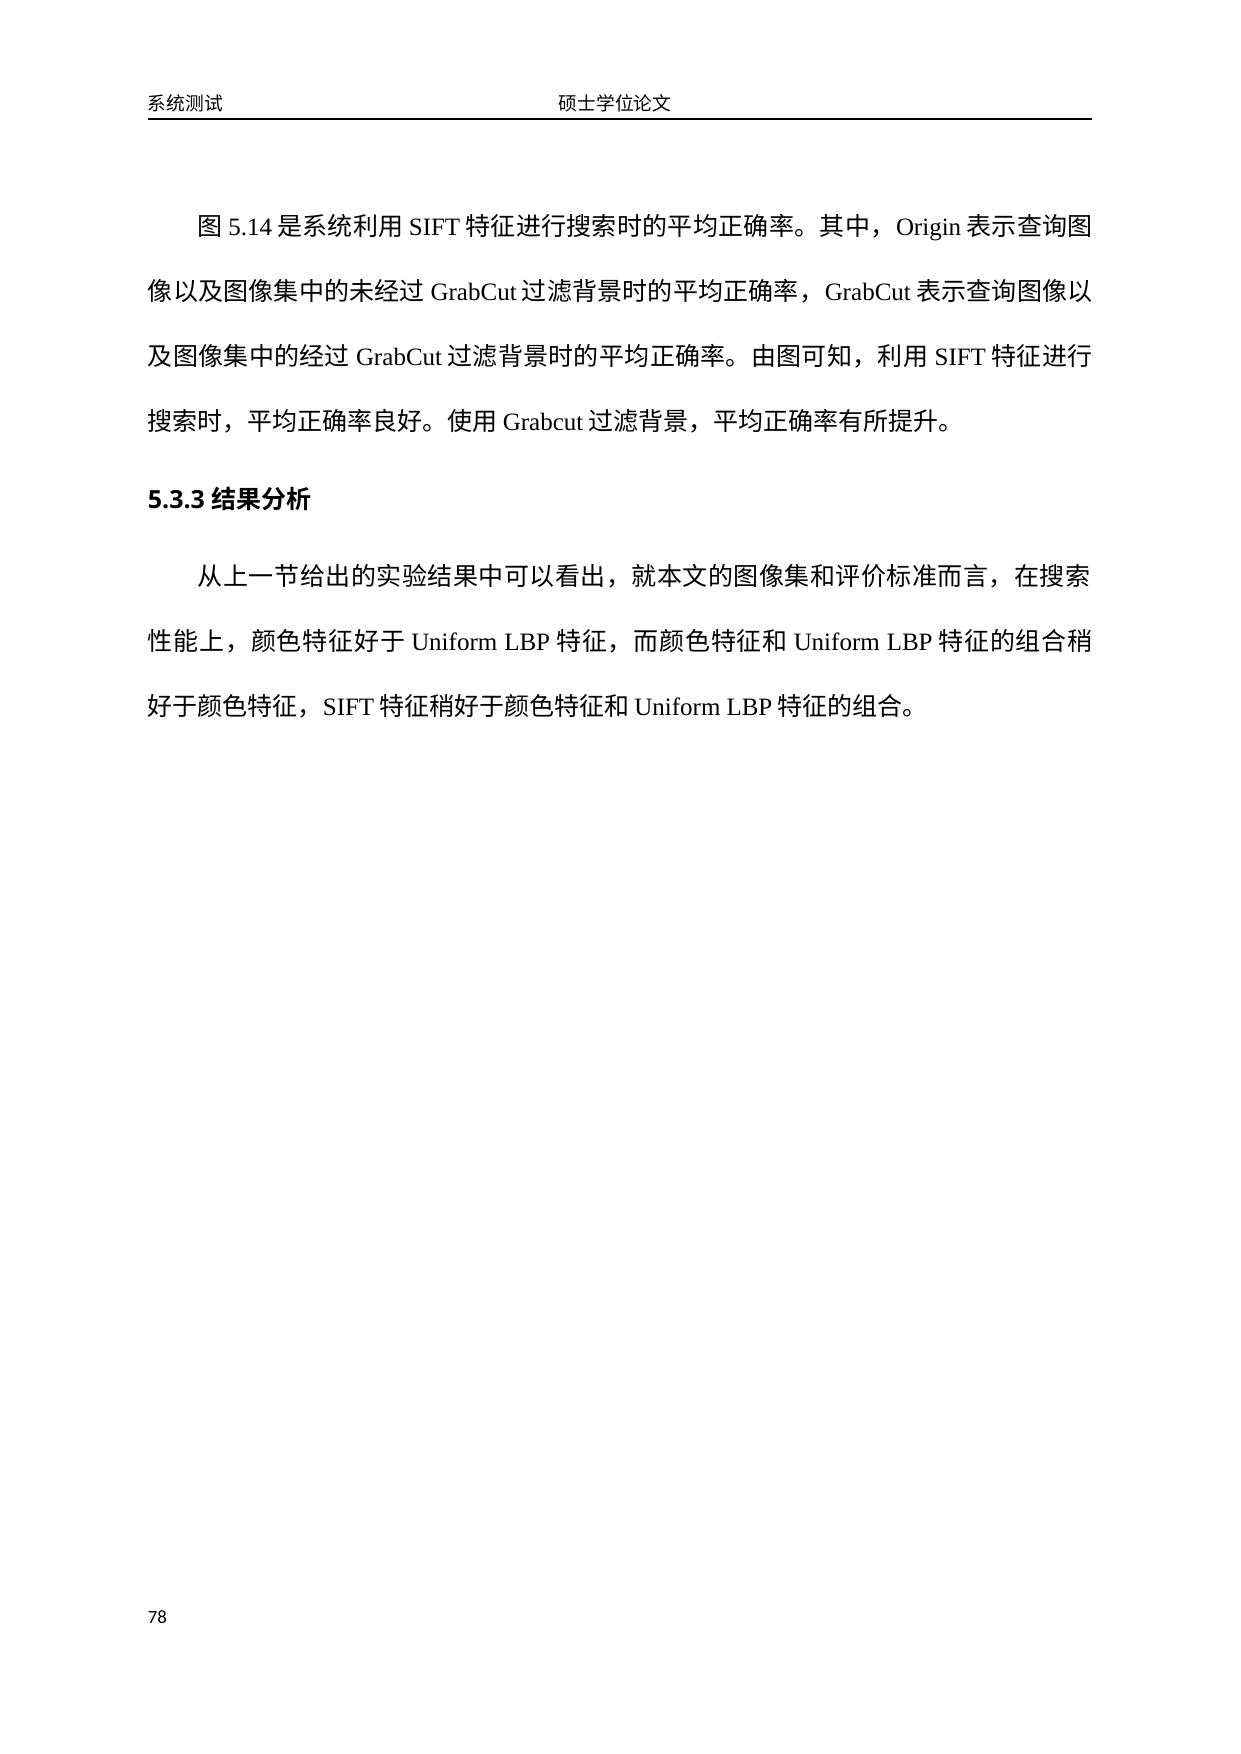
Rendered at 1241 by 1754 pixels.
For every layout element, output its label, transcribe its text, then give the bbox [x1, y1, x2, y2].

subtitle 5.3.3 结果分析 [148, 465, 1092, 530]
text 从上一节给出的实验结果中可以看出，就本文的图像集和评价标准而言，在搜索性能上，颜色特征好于Uniform LBP特征，而颜色特征和Uniform LBP特征的组合稍好于颜色特征，SIFT特征稍好于颜色特征和Uniform LBP特征的组合。 [148, 542, 1092, 737]
text 图5.14是系统利用SIFT特征进行搜索时的平均正确率。其中，Origin表示查询图像以及图像集中的未经过GrabCut过滤背景时的平均正确率，GrabCut表示查询图像以及图像集中的经过GrabCut过滤背景时的平均正确率。由图可知，利用SIFT特征进行搜索时，平均正确率良好。使用Grabcut过滤背景，平均正确率有所提升。 [148, 192, 1092, 452]
